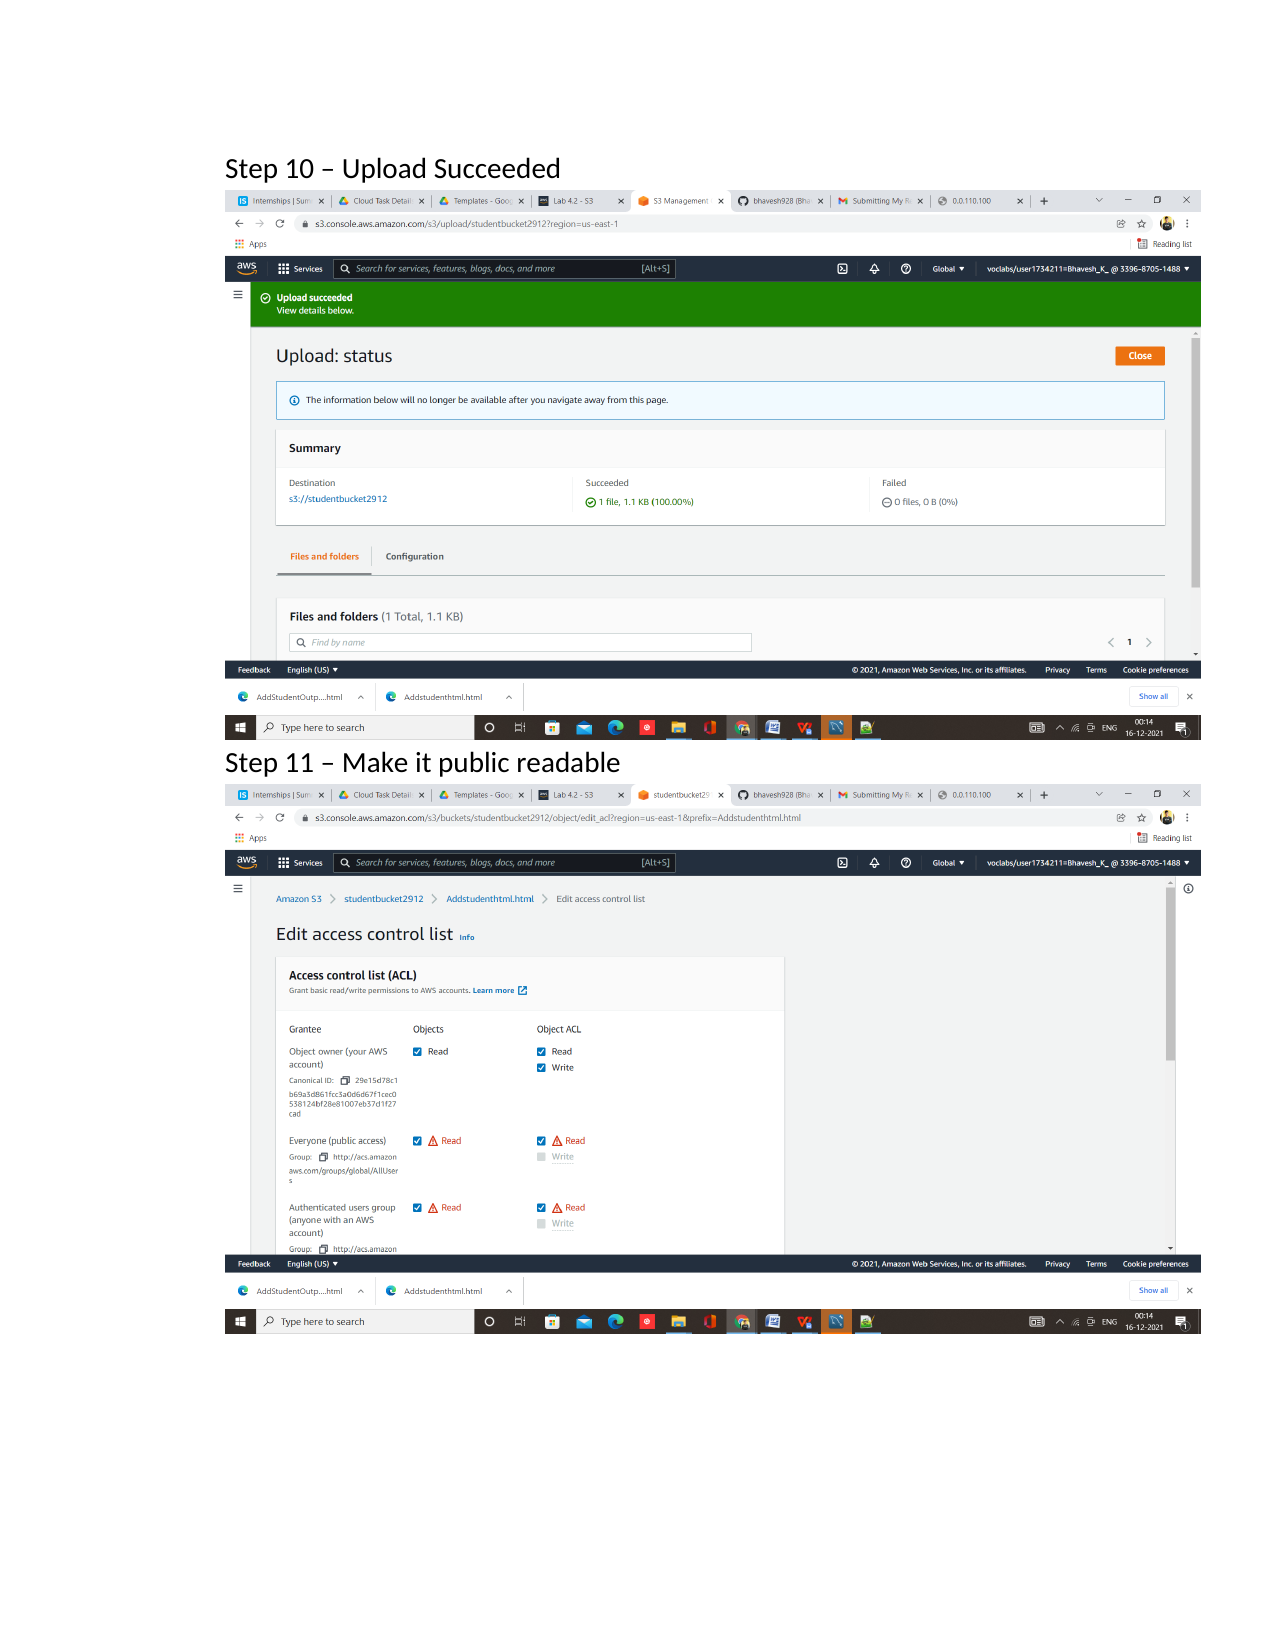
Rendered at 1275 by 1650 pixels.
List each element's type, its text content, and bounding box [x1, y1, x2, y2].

picture [225, 784, 1201, 1334]
picture [225, 190, 1201, 740]
list Step 10 – Upload Succeeded [225, 150, 1125, 186]
list Step 11 – Make it public readable [225, 744, 1125, 779]
